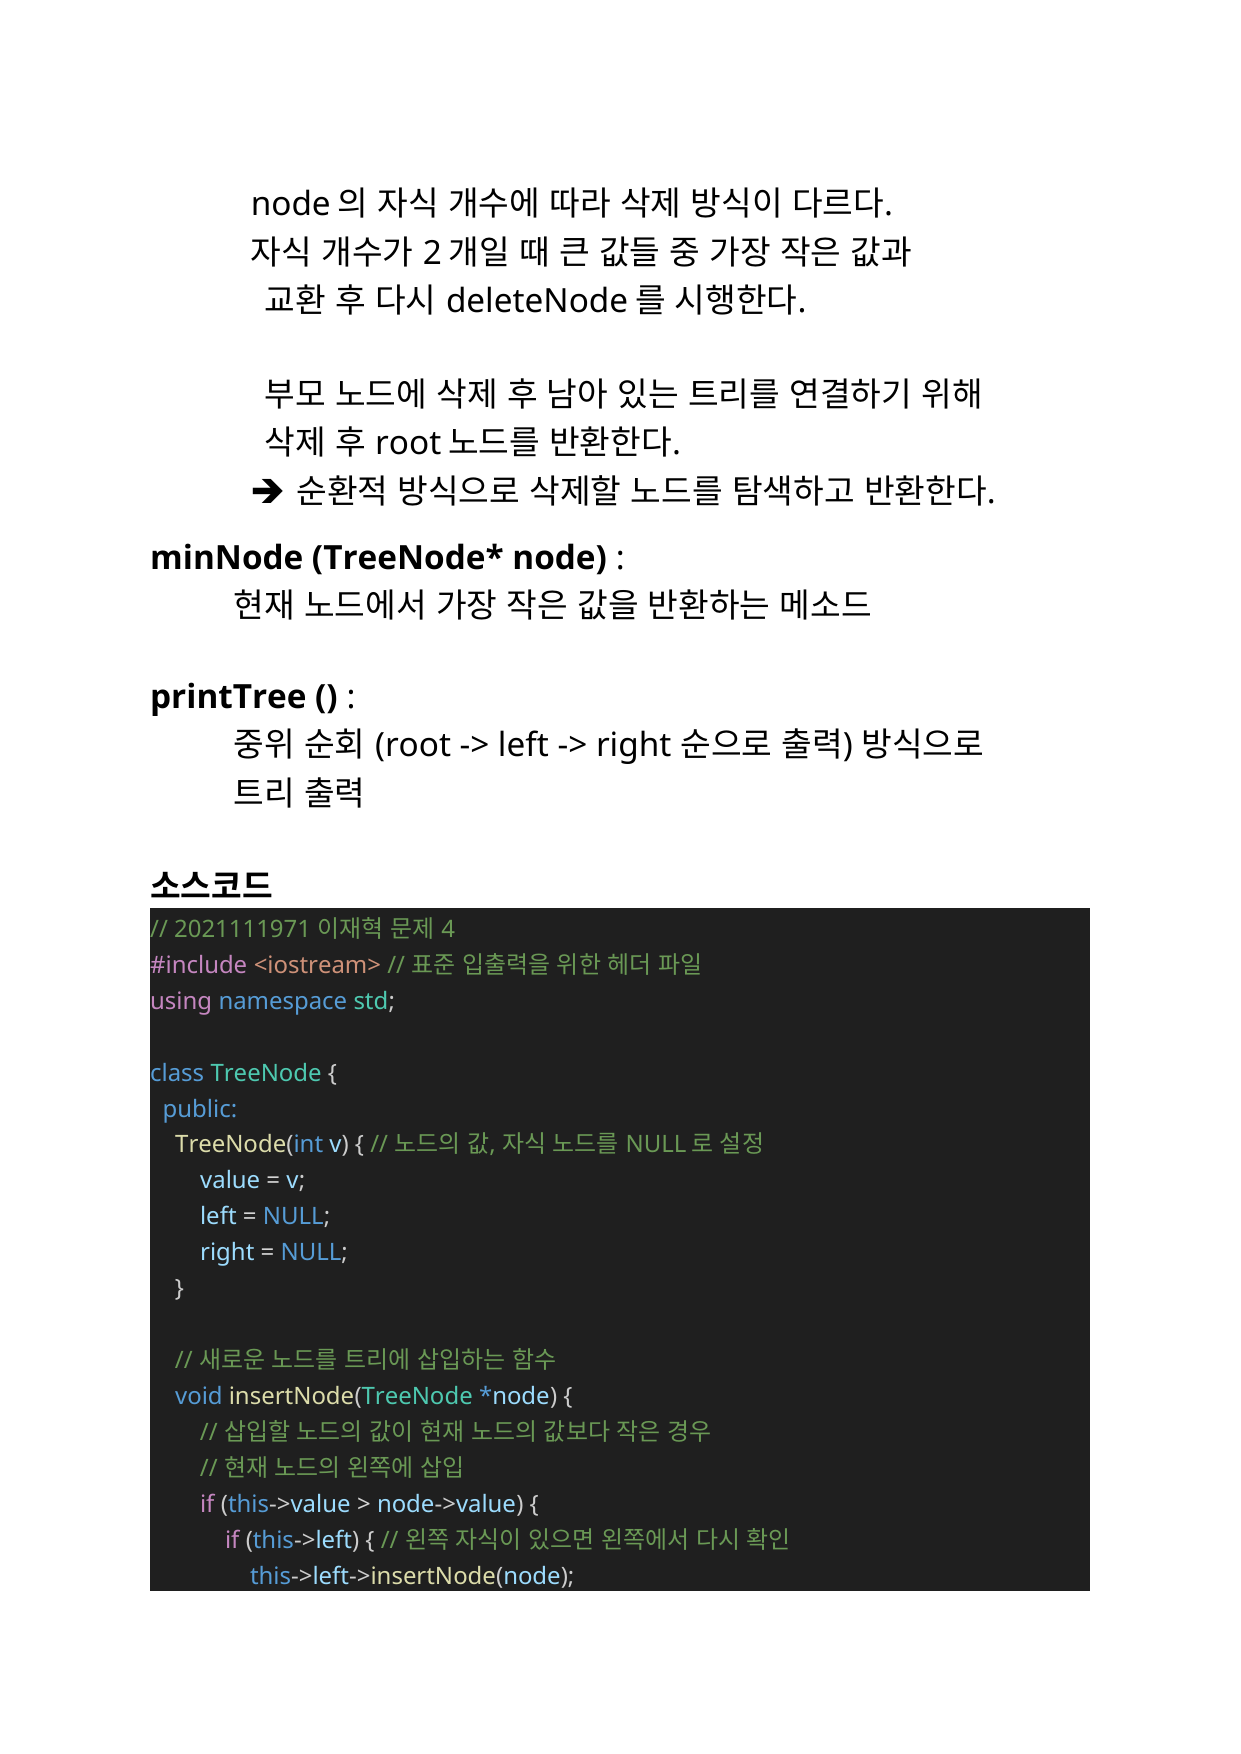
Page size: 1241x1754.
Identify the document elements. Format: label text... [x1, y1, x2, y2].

text #include <iostream> // 표준 입출력을 위한 헤더 파일 [150, 944, 1090, 980]
text printTree () : [150, 673, 1090, 718]
text public: [150, 1088, 1090, 1124]
text // 삽입할 노드의 값이 현재 노드의 값보다 작은 경우 [150, 1411, 1090, 1447]
text if (this->value > node->value) { [150, 1483, 1090, 1519]
text this->left->insertNode(node); [150, 1555, 1090, 1591]
list 순환적 방식으로 삭제할 노드를 탐색하고 반환한다. [250, 464, 1090, 513]
text node의 자식 개수에 따라 삭제 방식이 다르다. [150, 177, 1090, 226]
text 현재 노드에서 가장 작은 값을 반환하는 메소드 [150, 579, 1090, 627]
text // 새로운 노드를 트리에 삽입하는 함수 [150, 1339, 1090, 1376]
text minNode (TreeNode* node) : [150, 533, 1090, 579]
text class TreeNode { [150, 1052, 1090, 1088]
text 자식 개수가 2개일 때 큰 값들 중 가장 작은 값과 [150, 226, 1090, 274]
text 부모 노드에 삭제 후 남아 있는 트리를 연결하기 위해 [150, 368, 1090, 416]
text void insertNode(TreeNode *node) { [150, 1376, 1090, 1411]
text right = NULL; [150, 1232, 1090, 1268]
text 삭제 후 root노드를 반환한다. [150, 416, 1090, 464]
text using namespace std; [150, 980, 1090, 1016]
text value = v; [150, 1160, 1090, 1196]
text 중위 순회 (root -> left -> right 순으로 출력) 방식으로 [150, 718, 1090, 766]
text 트리 출력 [150, 766, 1090, 815]
text 교환 후 다시 deleteNode를 시행한다. [150, 274, 1090, 322]
text left = NULL; [150, 1196, 1090, 1232]
text if (this->left) { // 왼쪽 자식이 있으면 왼쪽에서 다시 확인 [150, 1519, 1090, 1555]
text // 현재 노드의 왼쪽에 삽입 [150, 1447, 1090, 1483]
text TreeNode(int v) { // 노드의 값, 자식 노드를 NULL로 설정 [150, 1124, 1090, 1160]
text // 2021111971 이재혁 문제 4 [150, 908, 1090, 944]
text } [150, 1268, 1090, 1304]
text 소스코드 [150, 860, 1090, 908]
